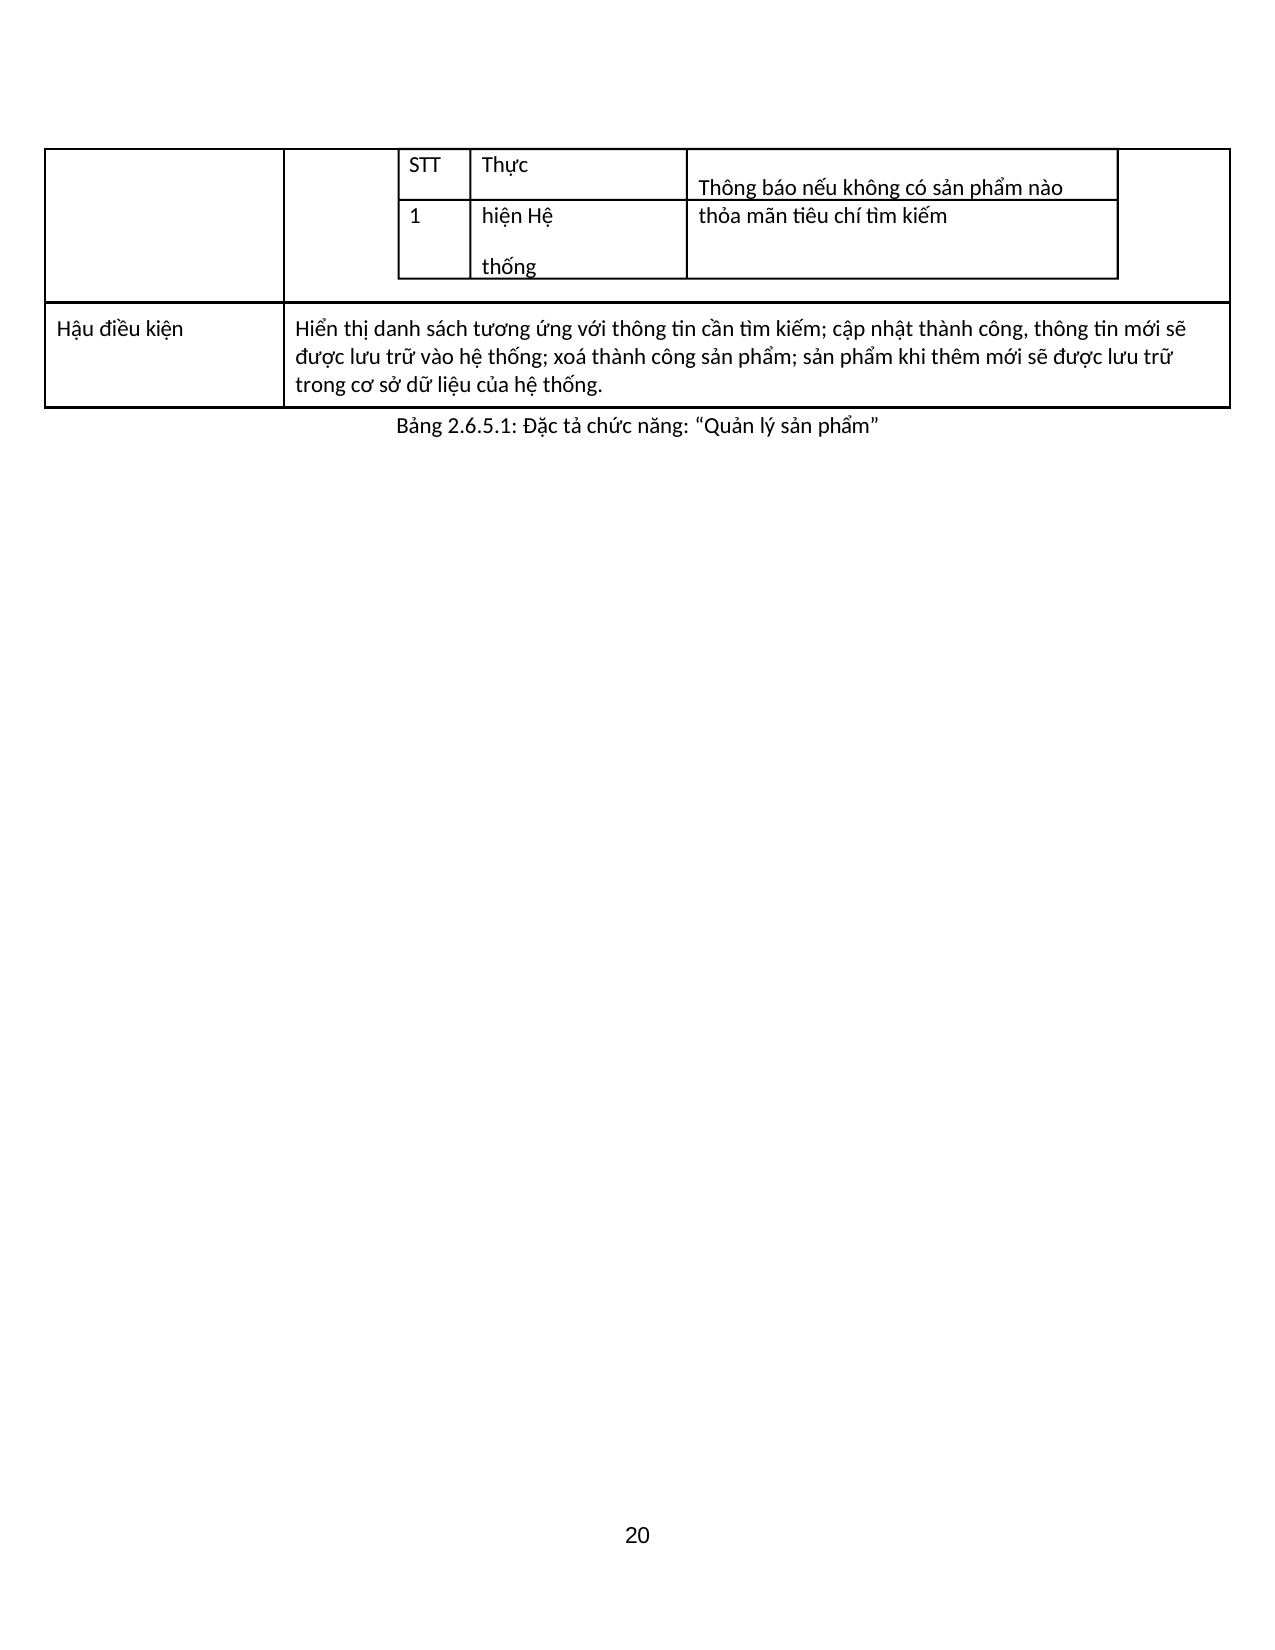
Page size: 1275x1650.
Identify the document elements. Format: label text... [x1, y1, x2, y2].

table_cell STT 1 [285, 150, 457, 301]
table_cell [670, 150, 1229, 301]
table_cell Hiển thị danh sách tương ứng với thông tin cần tìm kiếm; cập nhật thành công, thông tin mới sẽ được lưu trữ vào hệ thống; xoá thành công sản phẩm; sản phẩm khi thêm mới sẽ được lưu trữ trong cơ sở dữ liệu của hệ thống. [285, 304, 1229, 406]
text Bảng 2.6.5.1: Đặc tả chức năng: “Quản lý sản phẩm” [8, 411, 1267, 439]
table_cell Hậu điều kiện [46, 304, 283, 406]
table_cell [46, 150, 283, 301]
table_cell Thực hiện Hệ thống [458, 150, 670, 301]
